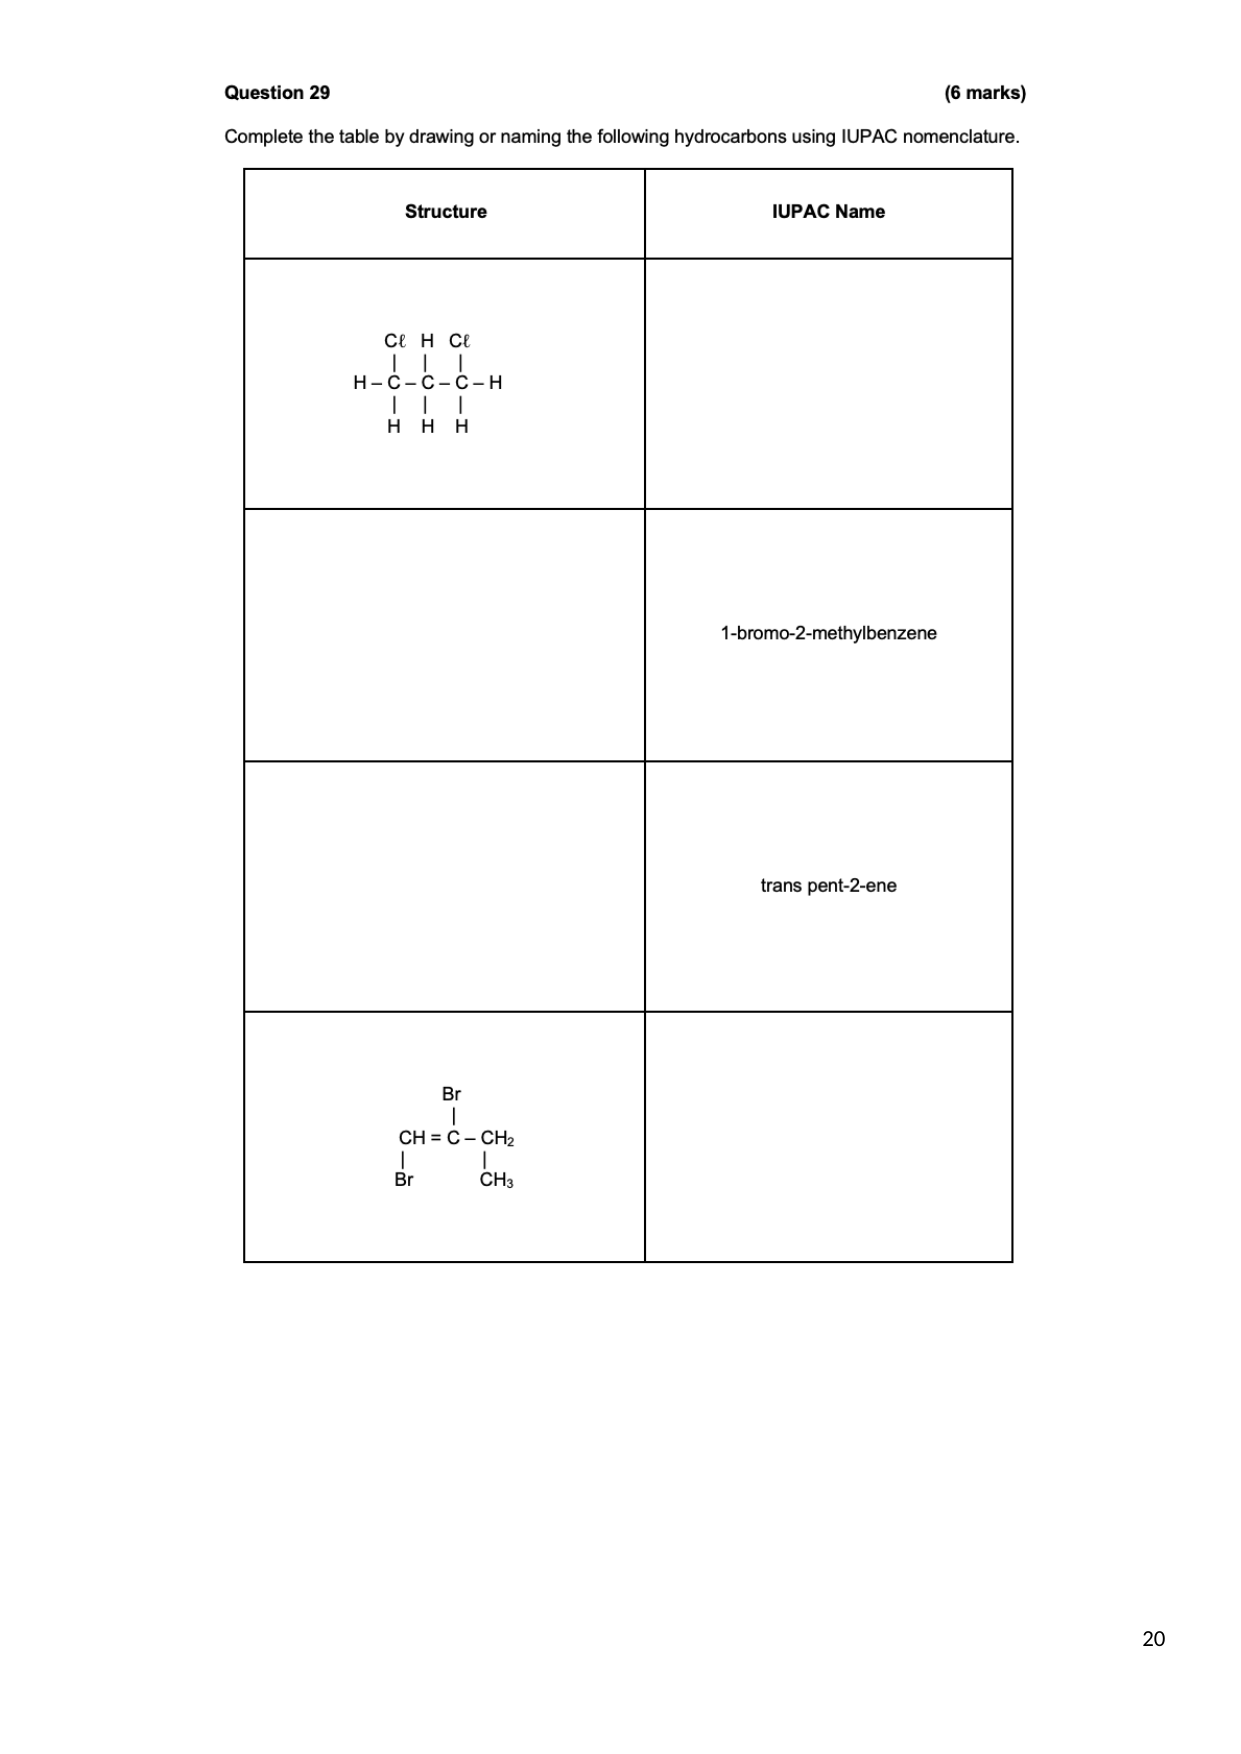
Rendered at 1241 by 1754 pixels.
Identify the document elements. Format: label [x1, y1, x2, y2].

picture [192, 75, 1049, 1284]
